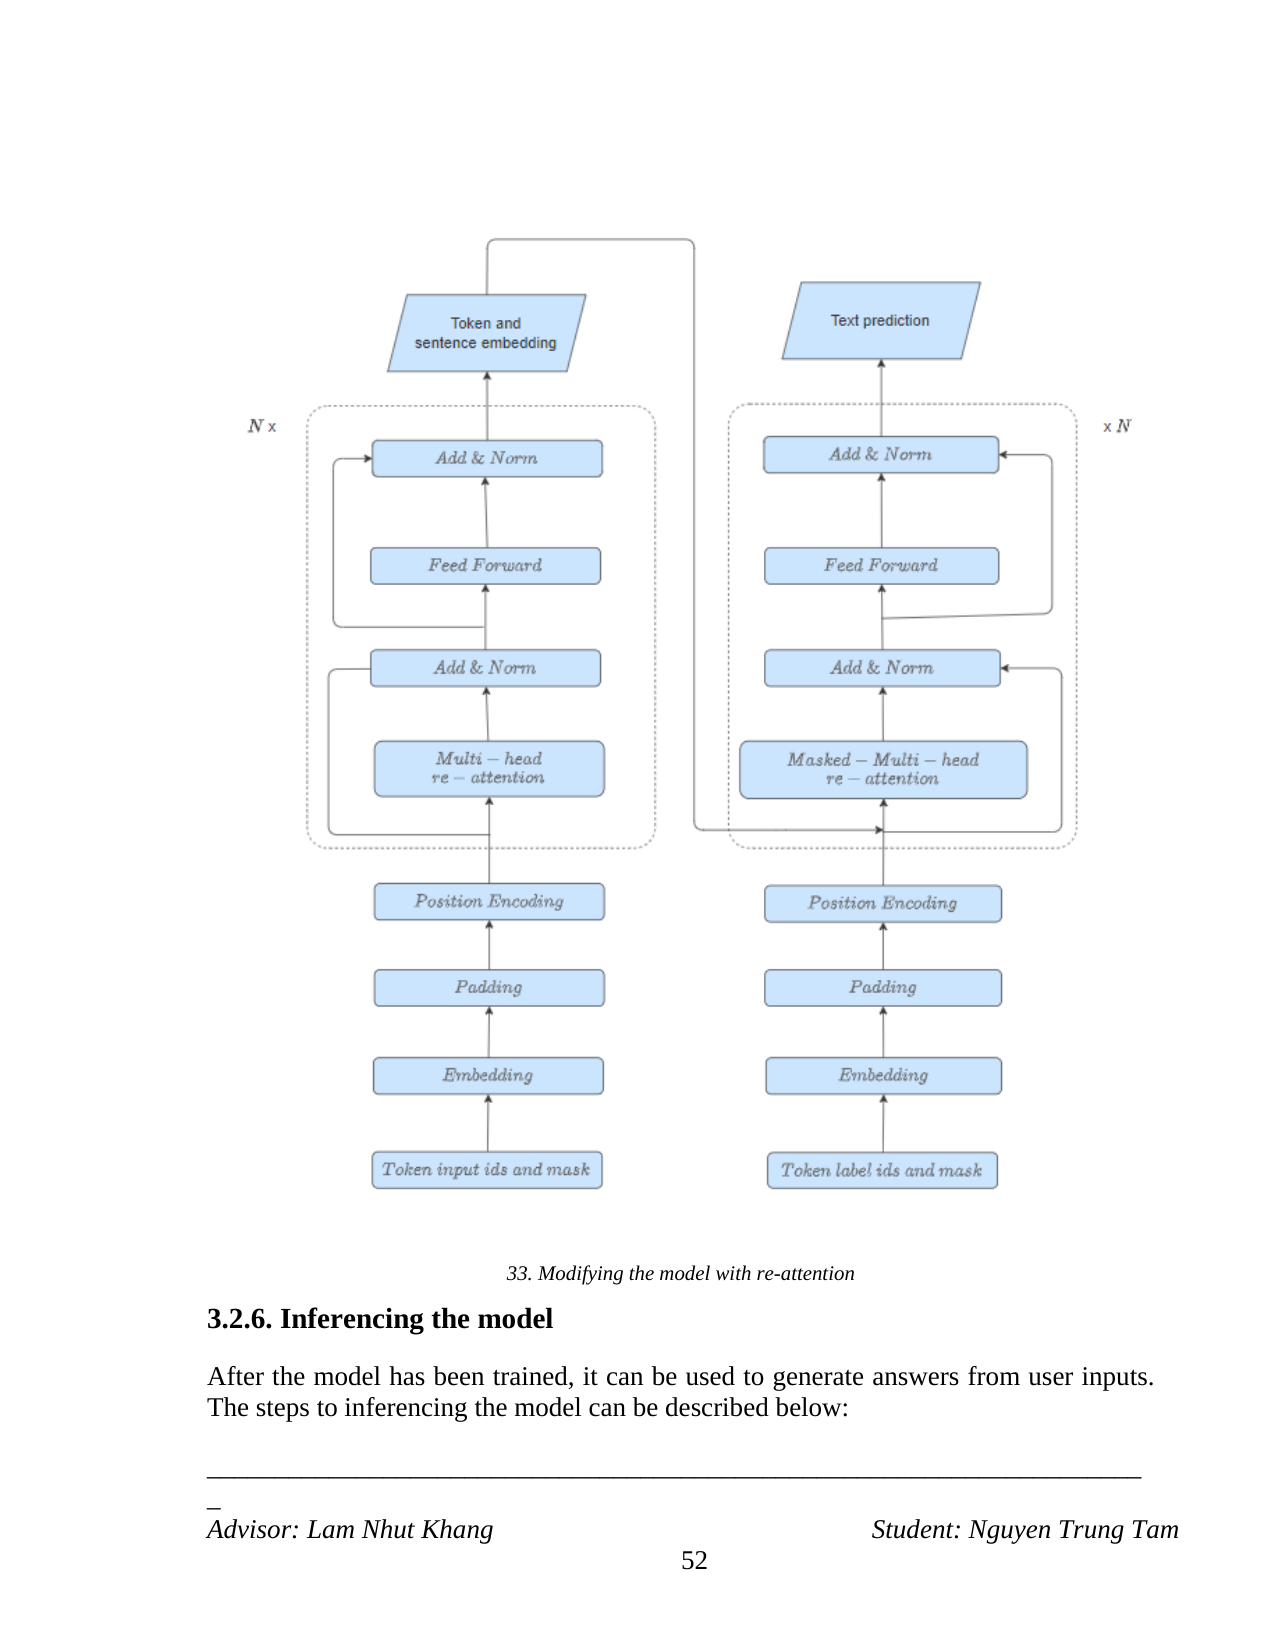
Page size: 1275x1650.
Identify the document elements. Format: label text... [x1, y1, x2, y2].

text After the model has been trained, it can be used to generate answers from user inputs. The steps to inferencing the model can be described below: [207, 1360, 1157, 1422]
picture [206, 177, 1157, 1245]
subtitle Inferencing the model [207, 1302, 1157, 1335]
